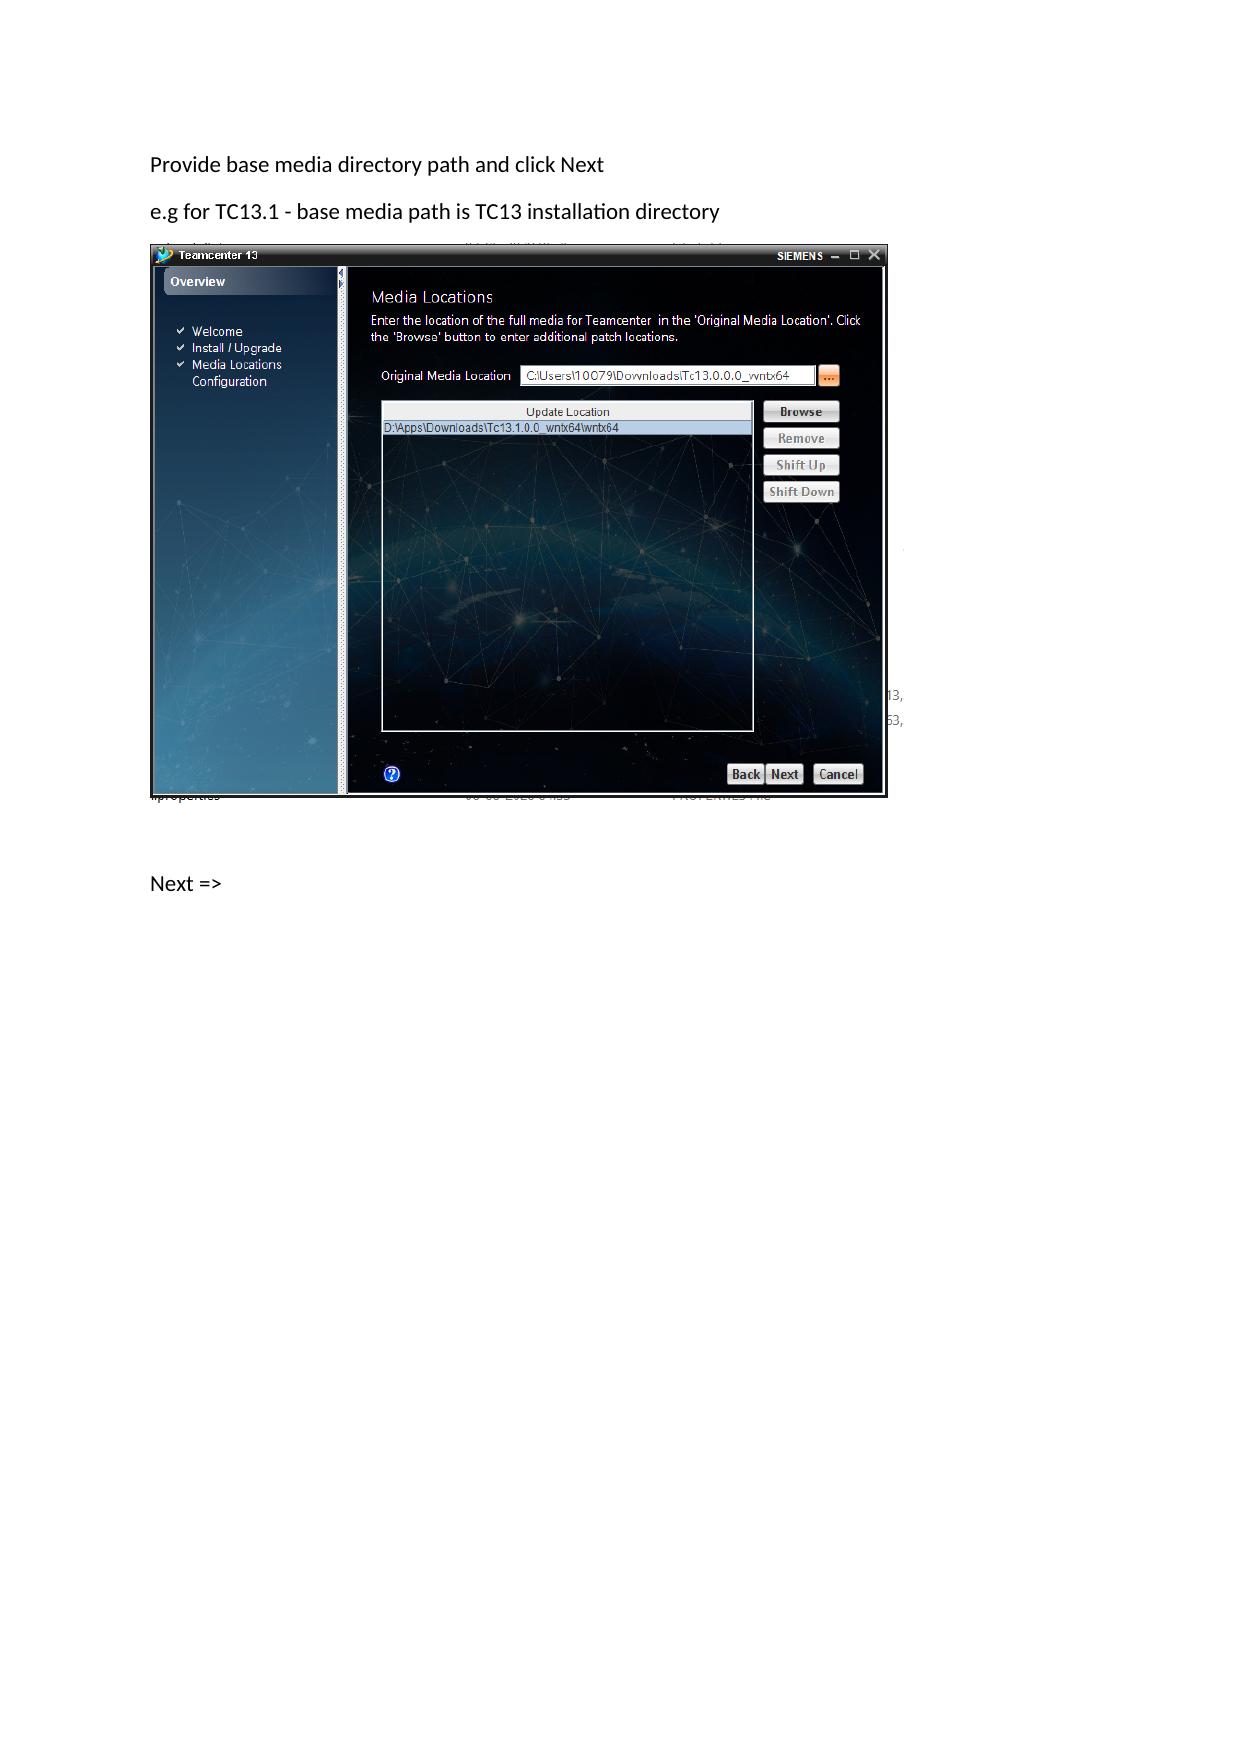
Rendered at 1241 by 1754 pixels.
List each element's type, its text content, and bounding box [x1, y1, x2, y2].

text e.g for TC13.1 - base media path is TC13 installation directory [150, 197, 1090, 225]
text Provide base media directory path and click Next [150, 150, 1090, 178]
text Next => [150, 869, 1090, 897]
picture [150, 243, 904, 804]
